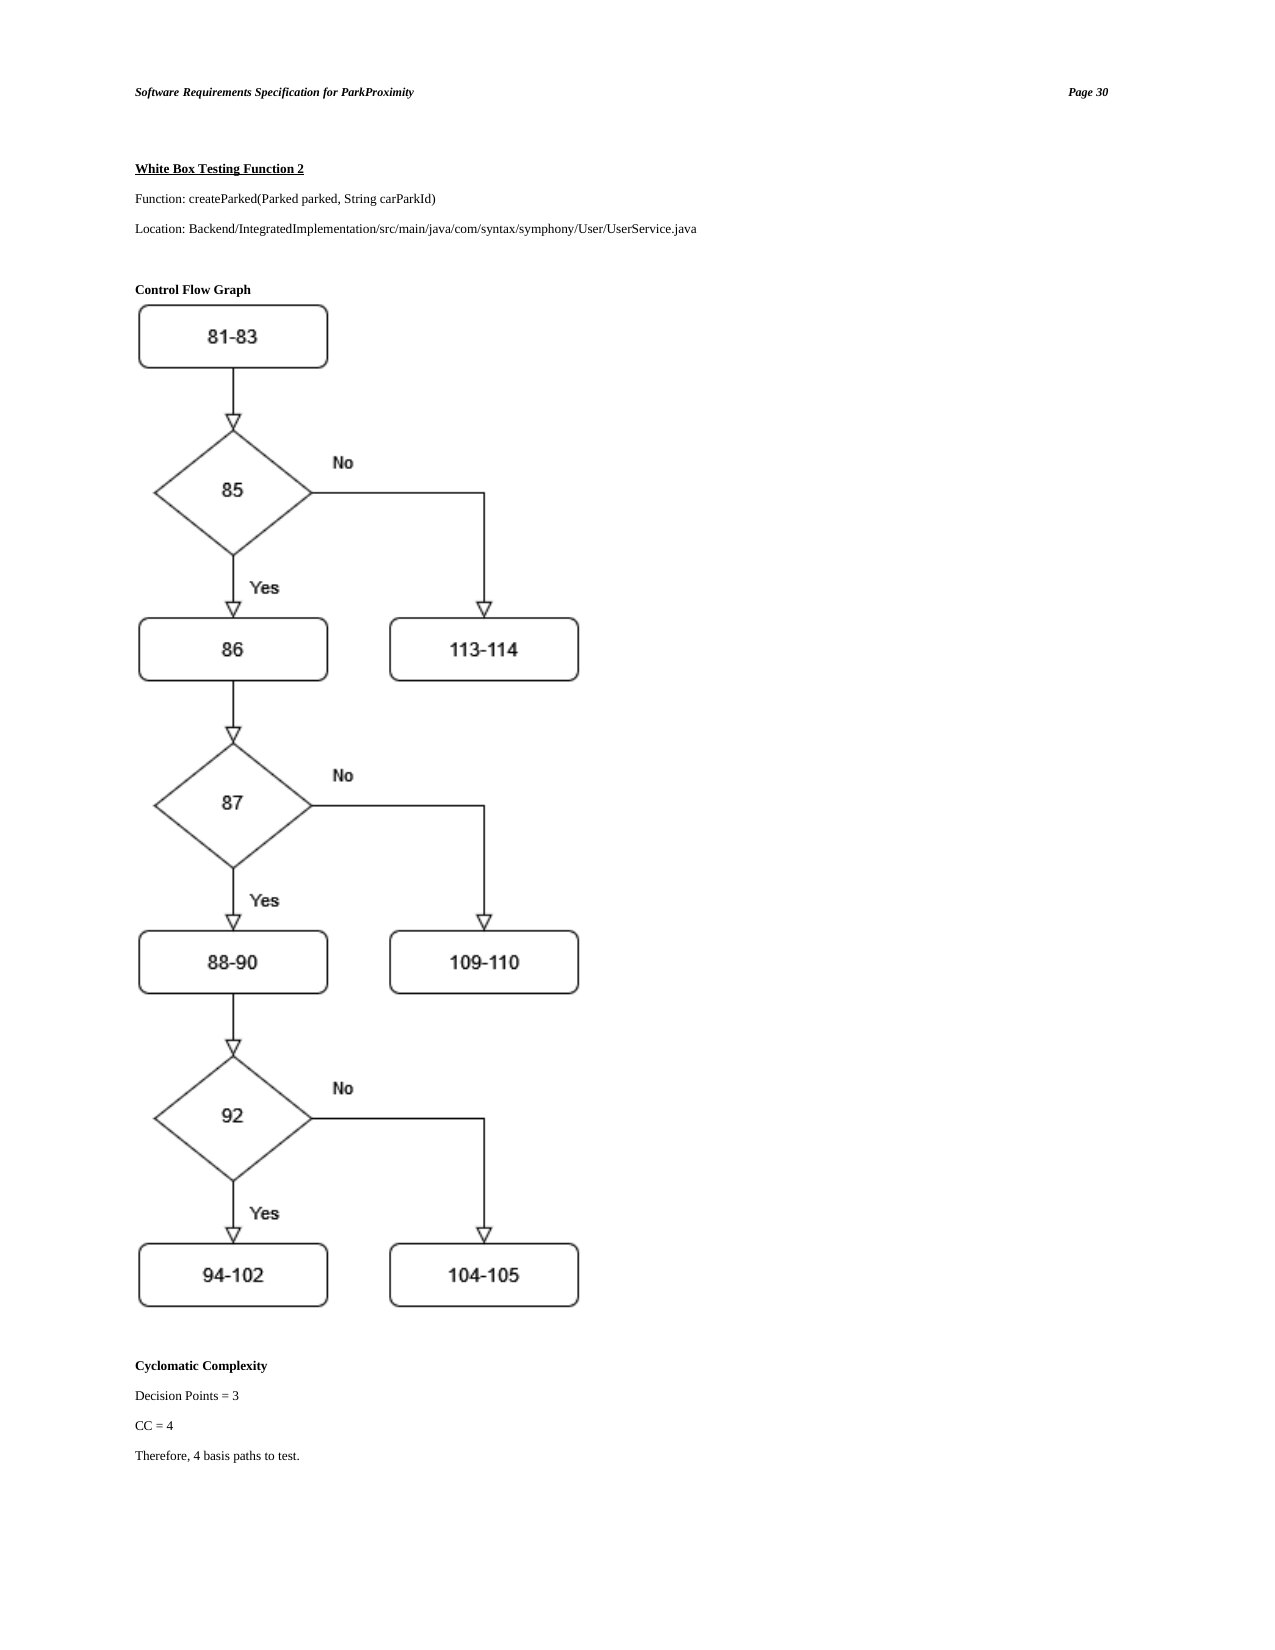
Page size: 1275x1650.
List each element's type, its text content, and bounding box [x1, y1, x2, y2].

text Therefore, 4 basis paths to test. [135, 1437, 1140, 1463]
text White Box Testing Function 2 [135, 150, 1140, 176]
text Control Flow Graph [135, 271, 1140, 297]
text Location: Backend/IntegratedImplementation/src/main/java/com/syntax/symphony/User/UserService.java [135, 210, 1140, 237]
text Function: createParked(Parked parked, String carParkId) [135, 180, 1140, 207]
text CC = 4 [135, 1407, 1140, 1433]
text Decision Points = 3 [135, 1377, 1140, 1403]
picture [134, 301, 584, 1312]
text Cyclomatic Complexity [135, 1346, 1140, 1373]
